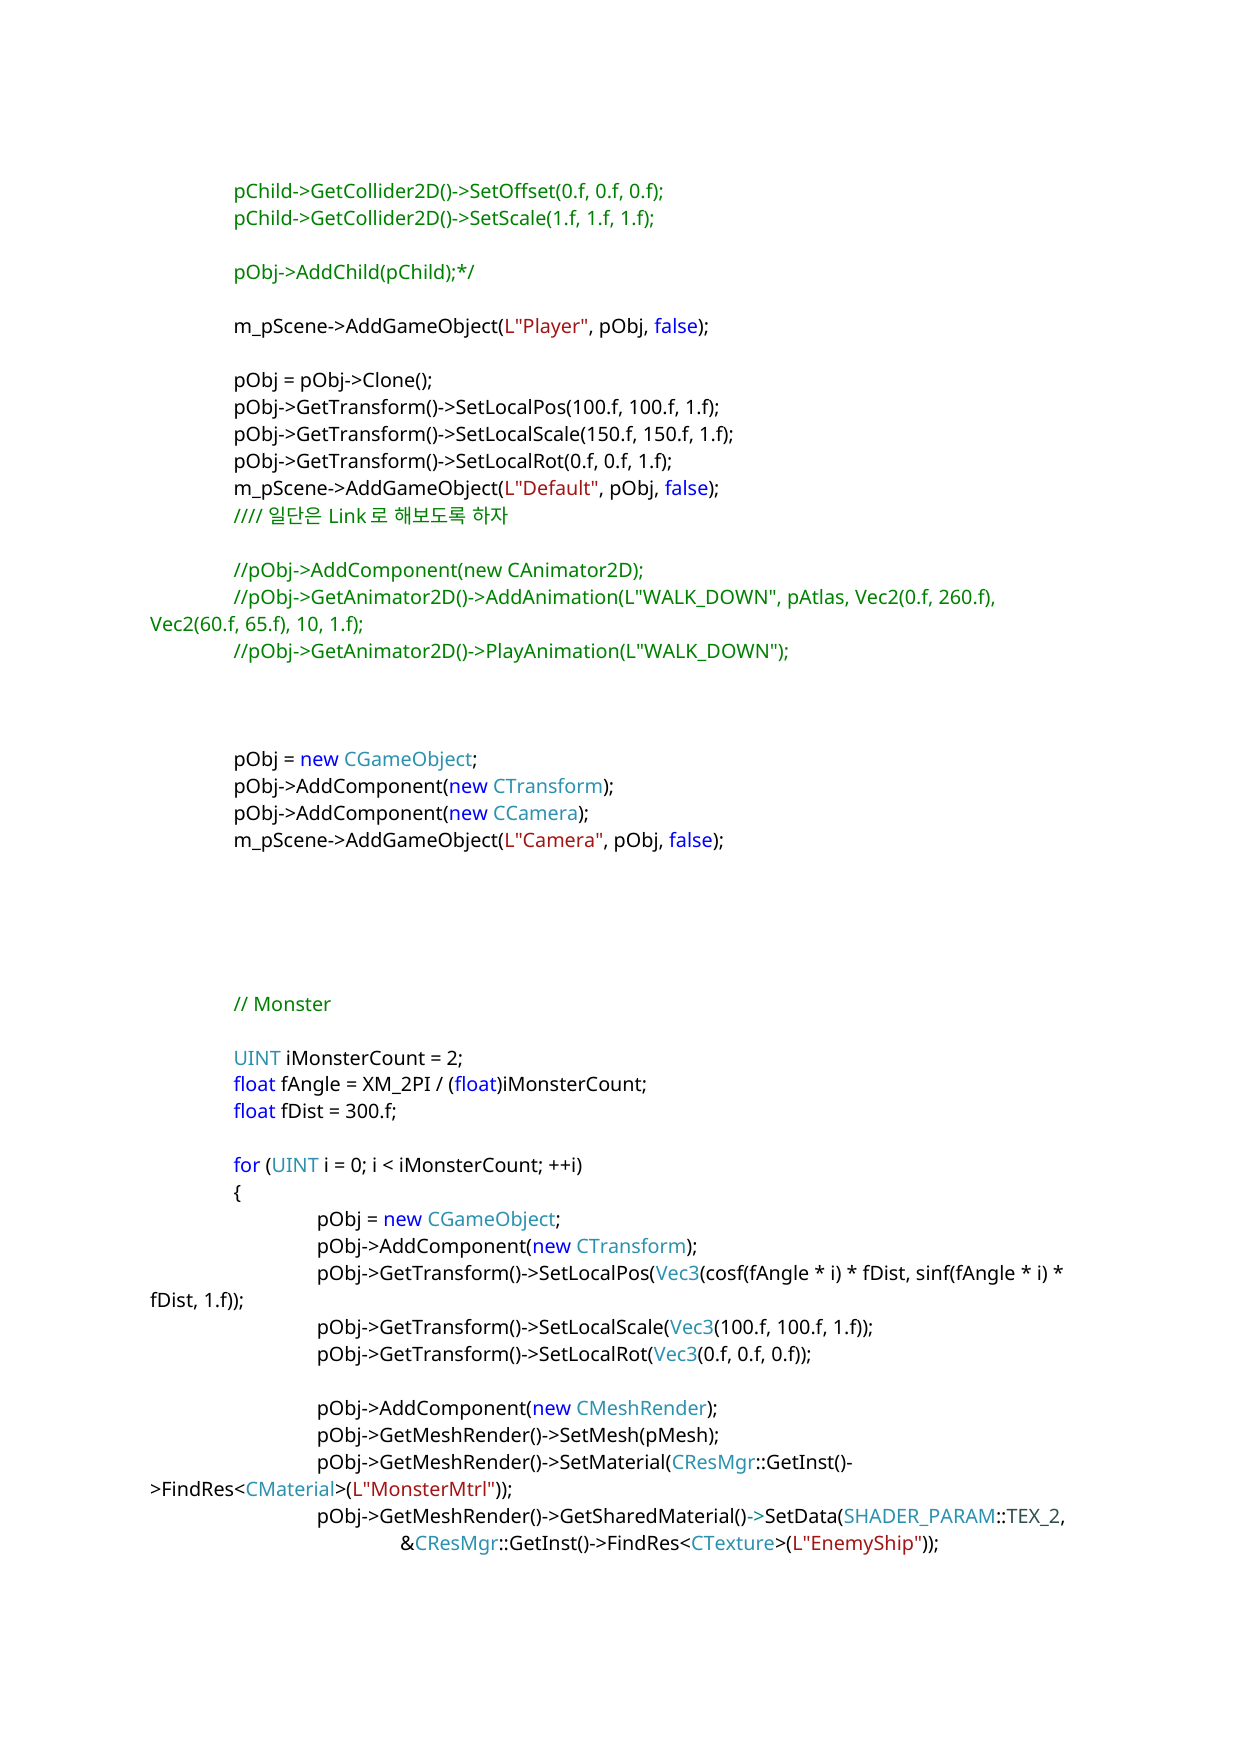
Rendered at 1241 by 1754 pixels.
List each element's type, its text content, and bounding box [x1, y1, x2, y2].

text pObj->GetMeshRender()->GetSharedMaterial()->SetData(SHADER_PARAM::TEX_2, [150, 1502, 1090, 1529]
text float fAngle = XM_2PI / (float)iMonsterCount; [150, 1071, 1090, 1098]
text pObj = new CGameObject; [150, 746, 1090, 772]
text pObj->AddComponent(new CMeshRender); [150, 1394, 1090, 1421]
text pObj = pObj->Clone(); [150, 366, 1090, 393]
text m_pScene->AddGameObject(L"Default", pObj, false); [150, 474, 1090, 501]
text &CResMgr::GetInst()->FindRes<CTexture>(L"EnemyShip")); [150, 1529, 1090, 1556]
text float fDist = 300.f; [150, 1098, 1090, 1125]
text pObj->GetTransform()->SetLocalRot(0.f, 0.f, 1.f); [150, 447, 1090, 474]
text pObj->GetMeshRender()->SetMaterial(CResMgr::GetInst()->FindRes<CMaterial>(L"MonsterMtrl")); [150, 1448, 1090, 1502]
text pObj->AddComponent(new CCamera); [150, 799, 1090, 826]
text pObj->GetTransform()->SetLocalScale(Vec3(100.f, 100.f, 1.f)); [150, 1313, 1090, 1341]
text pObj->GetTransform()->SetLocalPos(100.f, 100.f, 1.f); [150, 393, 1090, 420]
text pChild->GetCollider2D()->SetScale(1.f, 1.f, 1.f); [150, 204, 1090, 231]
text pObj->GetTransform()->SetLocalScale(150.f, 150.f, 1.f); [150, 420, 1090, 447]
text pObj = new CGameObject; [150, 1206, 1090, 1233]
text pObj->GetMeshRender()->SetMesh(pMesh); [150, 1421, 1090, 1448]
text pChild->GetCollider2D()->SetOffset(0.f, 0.f, 0.f); [150, 177, 1090, 204]
text // Monster [150, 990, 1090, 1017]
text //pObj->GetAnimator2D()->AddAnimation(L"WALK_DOWN", pAtlas, Vec2(0.f, 260.f), Vec2(60.f, 65.f), 10, 1.f); [150, 584, 1090, 638]
text for (UINT i = 0; i < iMonsterCount; ++i) [150, 1152, 1090, 1179]
text { [150, 1179, 1090, 1206]
text UINT iMonsterCount = 2; [150, 1044, 1090, 1071]
text //// 일단은 Link로 해보도록 하자 [150, 501, 1090, 530]
text pObj->AddComponent(new CTransform); [150, 1233, 1090, 1259]
text pObj->GetTransform()->SetLocalRot(Vec3(0.f, 0.f, 0.f)); [150, 1341, 1090, 1367]
text //pObj->GetAnimator2D()->PlayAnimation(L"WALK_DOWN"); [150, 638, 1090, 664]
text m_pScene->AddGameObject(L"Camera", pObj, false); [150, 826, 1090, 853]
text m_pScene->AddGameObject(L"Player", pObj, false); [150, 312, 1090, 339]
text pObj->GetTransform()->SetLocalPos(Vec3(cosf(fAngle * i) * fDist, sinf(fAngle * i) * fDist, 1.f)); [150, 1259, 1090, 1313]
text pObj->AddChild(pChild);*/ [150, 258, 1090, 285]
text //pObj->AddComponent(new CAnimator2D); [150, 557, 1090, 584]
text pObj->AddComponent(new CTransform); [150, 772, 1090, 799]
